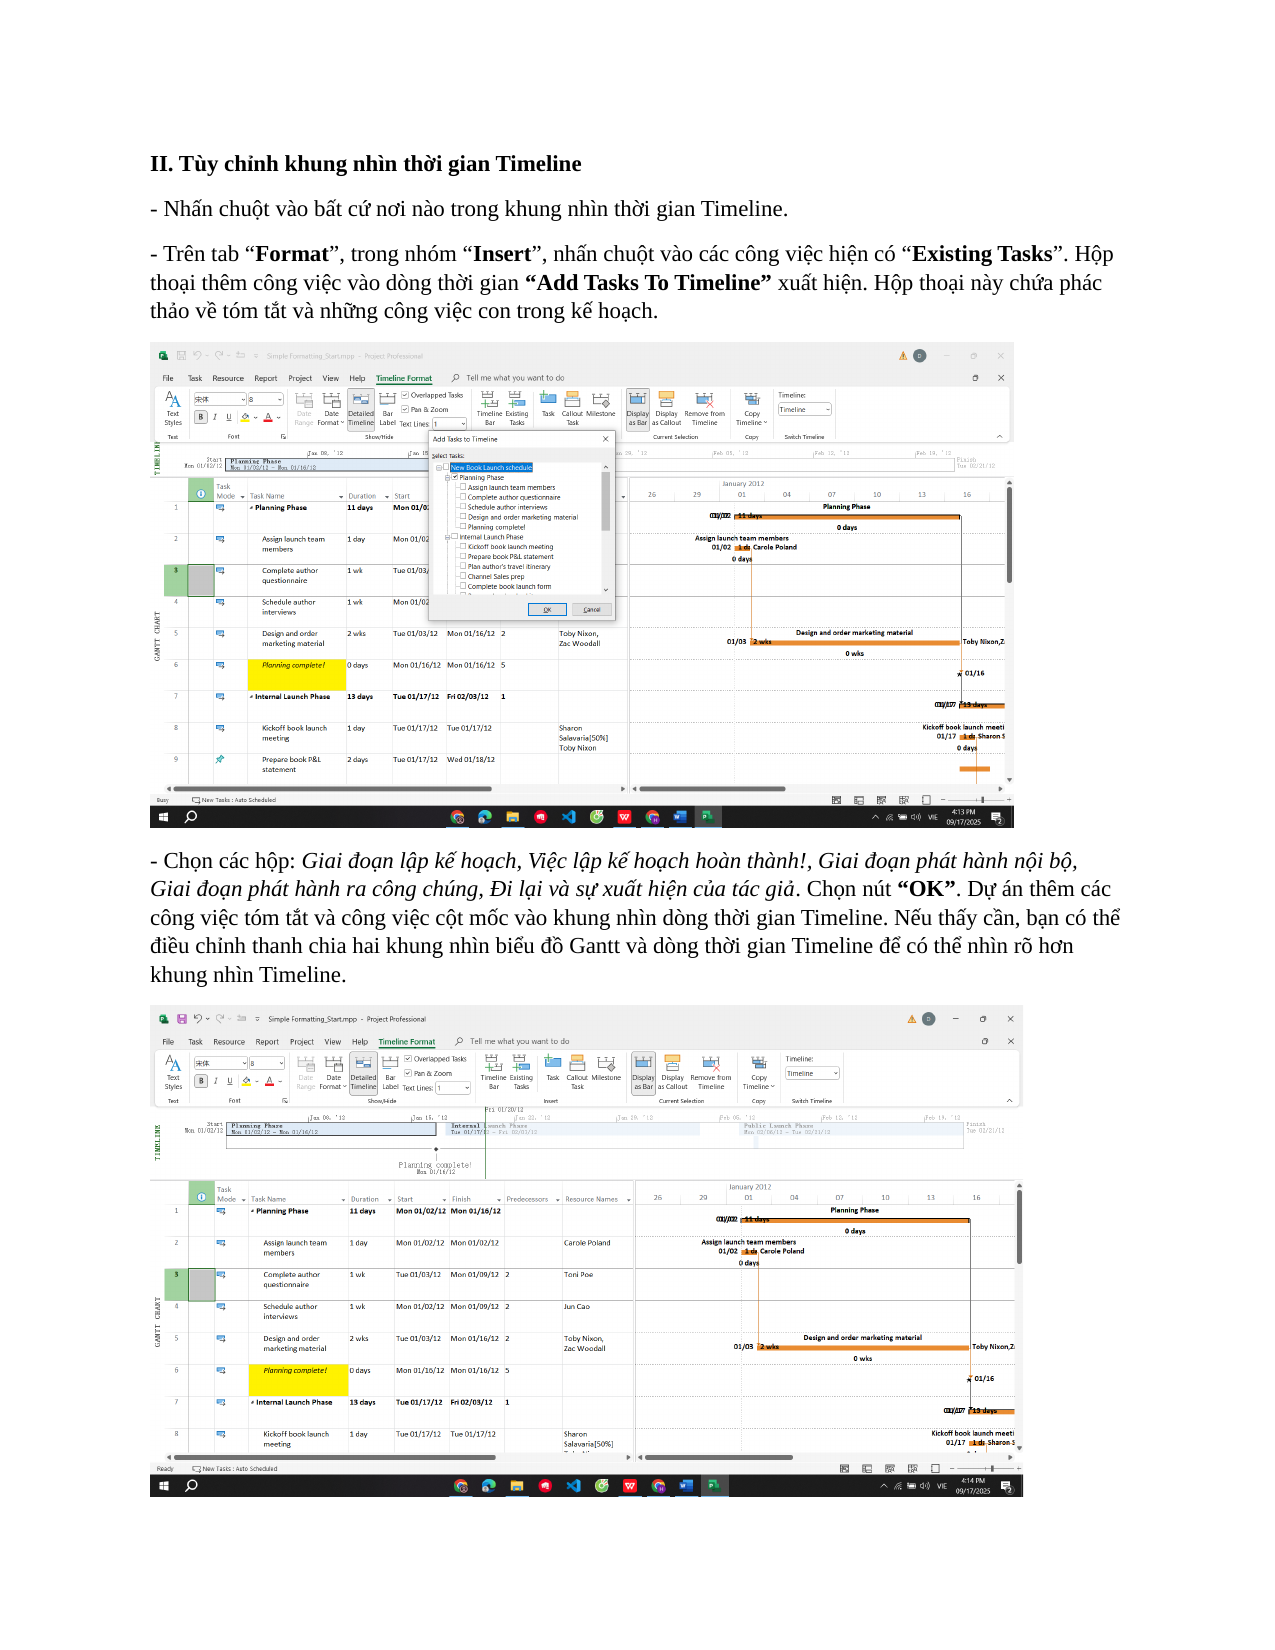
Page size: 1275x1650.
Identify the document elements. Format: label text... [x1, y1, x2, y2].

text II. Tùy chỉnh khung nhìn thời gian Timeline [150, 150, 1125, 176]
text - Chọn các hộp: Giai đoạn lập kế hoạch, Việc lập kế hoạch hoàn thành!, Giai đoạn phát hành nội bộ, Giai đoạn phát hành ra công chúng, Đi lại và sự xuất hiện của tác giả. Chọn nút “OK”. Dự án thêm các công việc tóm tắt và công việc cột mốc vào khung nhìn dòng thời gian Timeline. Nếu thấy cần, bạn có thể điều chỉnh thanh chia hai khung nhìn biểu đồ Gantt và dòng thời gian Timeline để có thể nhìn rõ hơn khung nhìn Timeline. [150, 847, 1125, 987]
picture [150, 1005, 1024, 1497]
text - Nhấn chuột vào bất cứ nơi nào trong khung nhìn thời gian Timeline. [150, 195, 1125, 221]
picture [150, 342, 1014, 828]
text - Trên tab “Format”, trong nhóm “Insert”, nhấn chuột vào các công việc hiện có “Existing Tasks”. Hộp thoại thêm công việc vào dòng thời gian “Add Tasks To Timeline” xuất hiện. Hộp thoại này chứa phác thảo về tóm tắt và những công việc con trong kế hoạch. [150, 240, 1125, 323]
